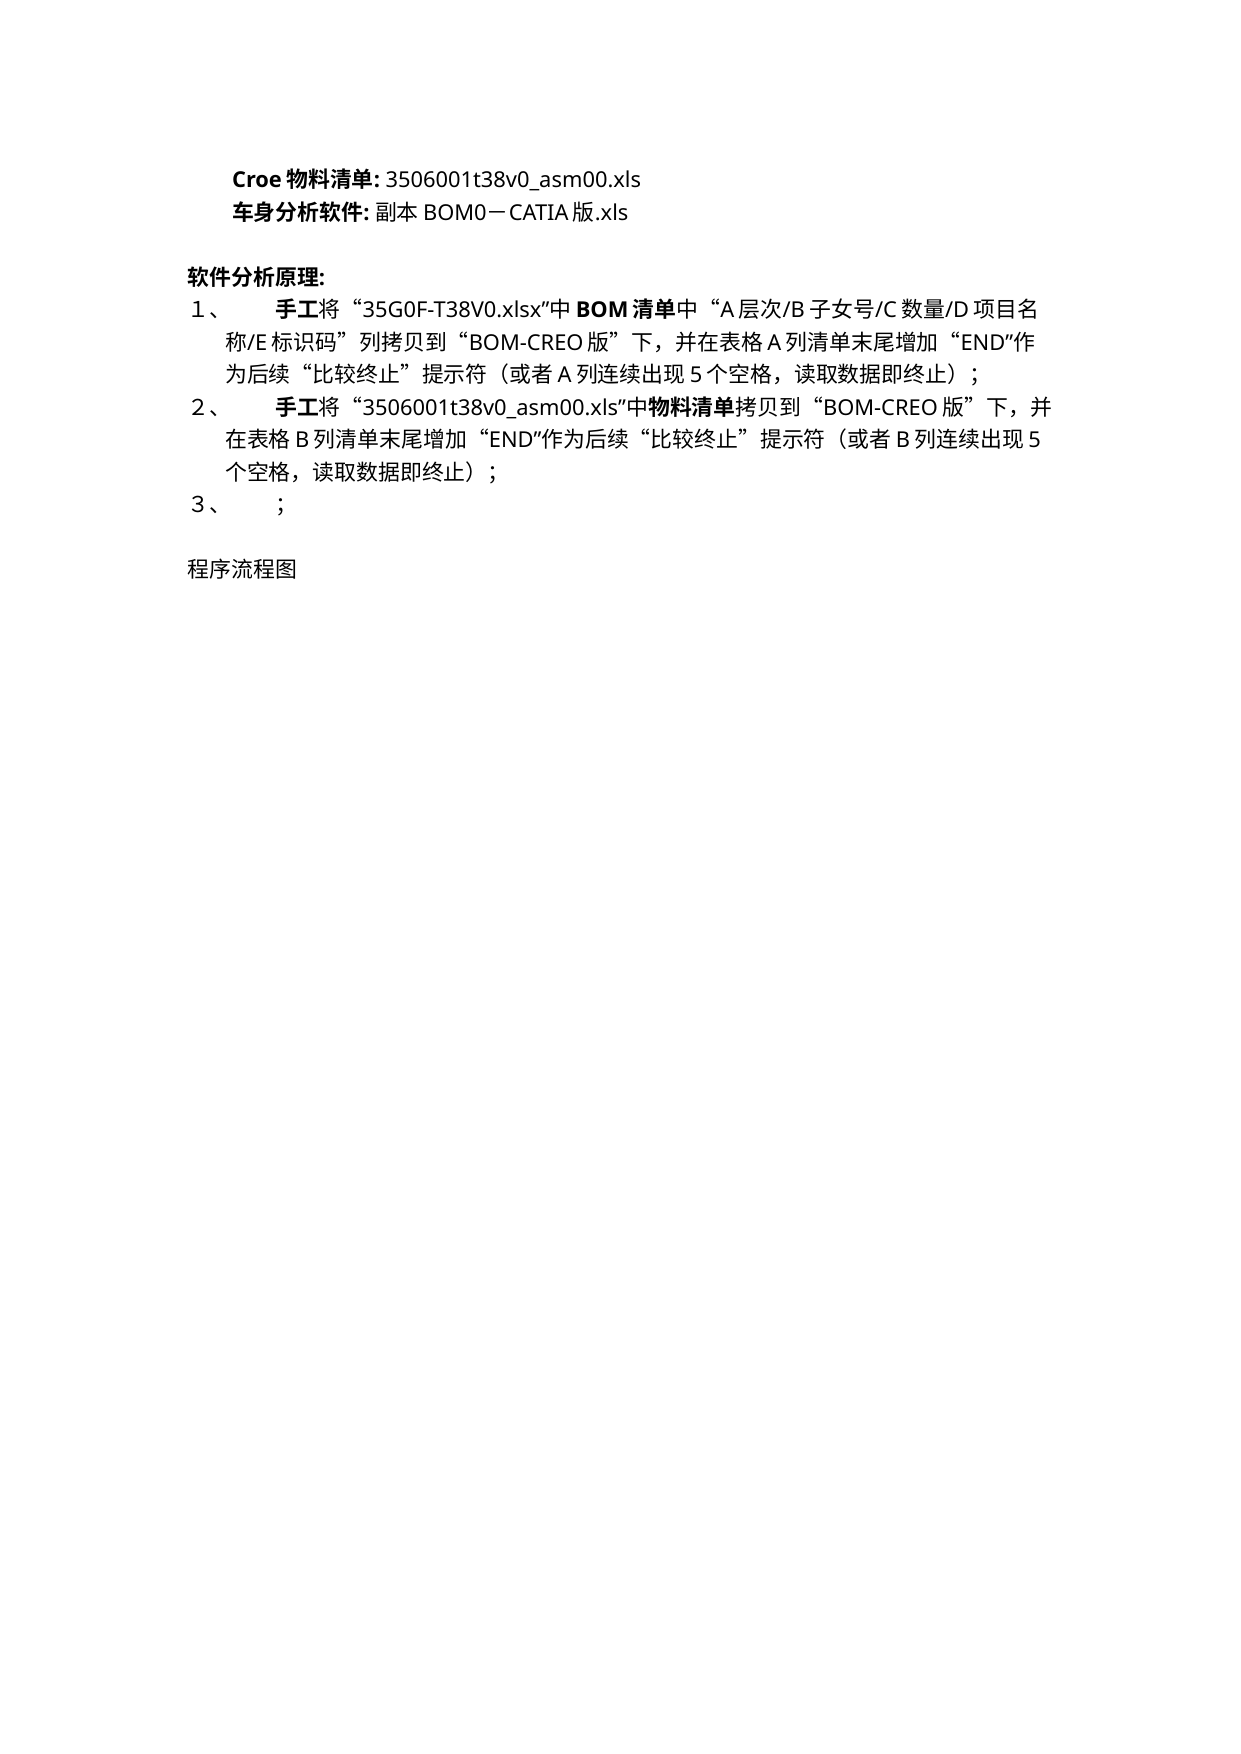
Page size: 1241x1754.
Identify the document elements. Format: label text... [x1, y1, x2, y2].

list ； [187, 487, 1053, 519]
list 手工将“3506001t38v0_asm00.xls”中物料清单拷贝到“BOM-CREO版”下，并在表格B列清单末尾增加“END”作为后续“比较终止”提示符（或者B列连续出现5个空格，读取数据即终止）； [187, 389, 1053, 487]
text Croe物料清单: 3506001t38v0_asm00.xls [232, 162, 1053, 194]
text 程序流程图 [187, 552, 1053, 584]
list 手工将“35G0F-T38V0.xlsx”中BOM清单中“A层次/B子女号/C数量/D项目名称/E标识码”列拷贝到“BOM-CREO版”下，并在表格A列清单末尾增加“END”作为后续“比较终止”提示符（或者A列连续出现5个空格，读取数据即终止）； [187, 292, 1053, 389]
text 车身分析软件: 副本BOM0－CATIA版.xls [232, 194, 1053, 227]
text 软件分析原理: [187, 259, 1053, 292]
